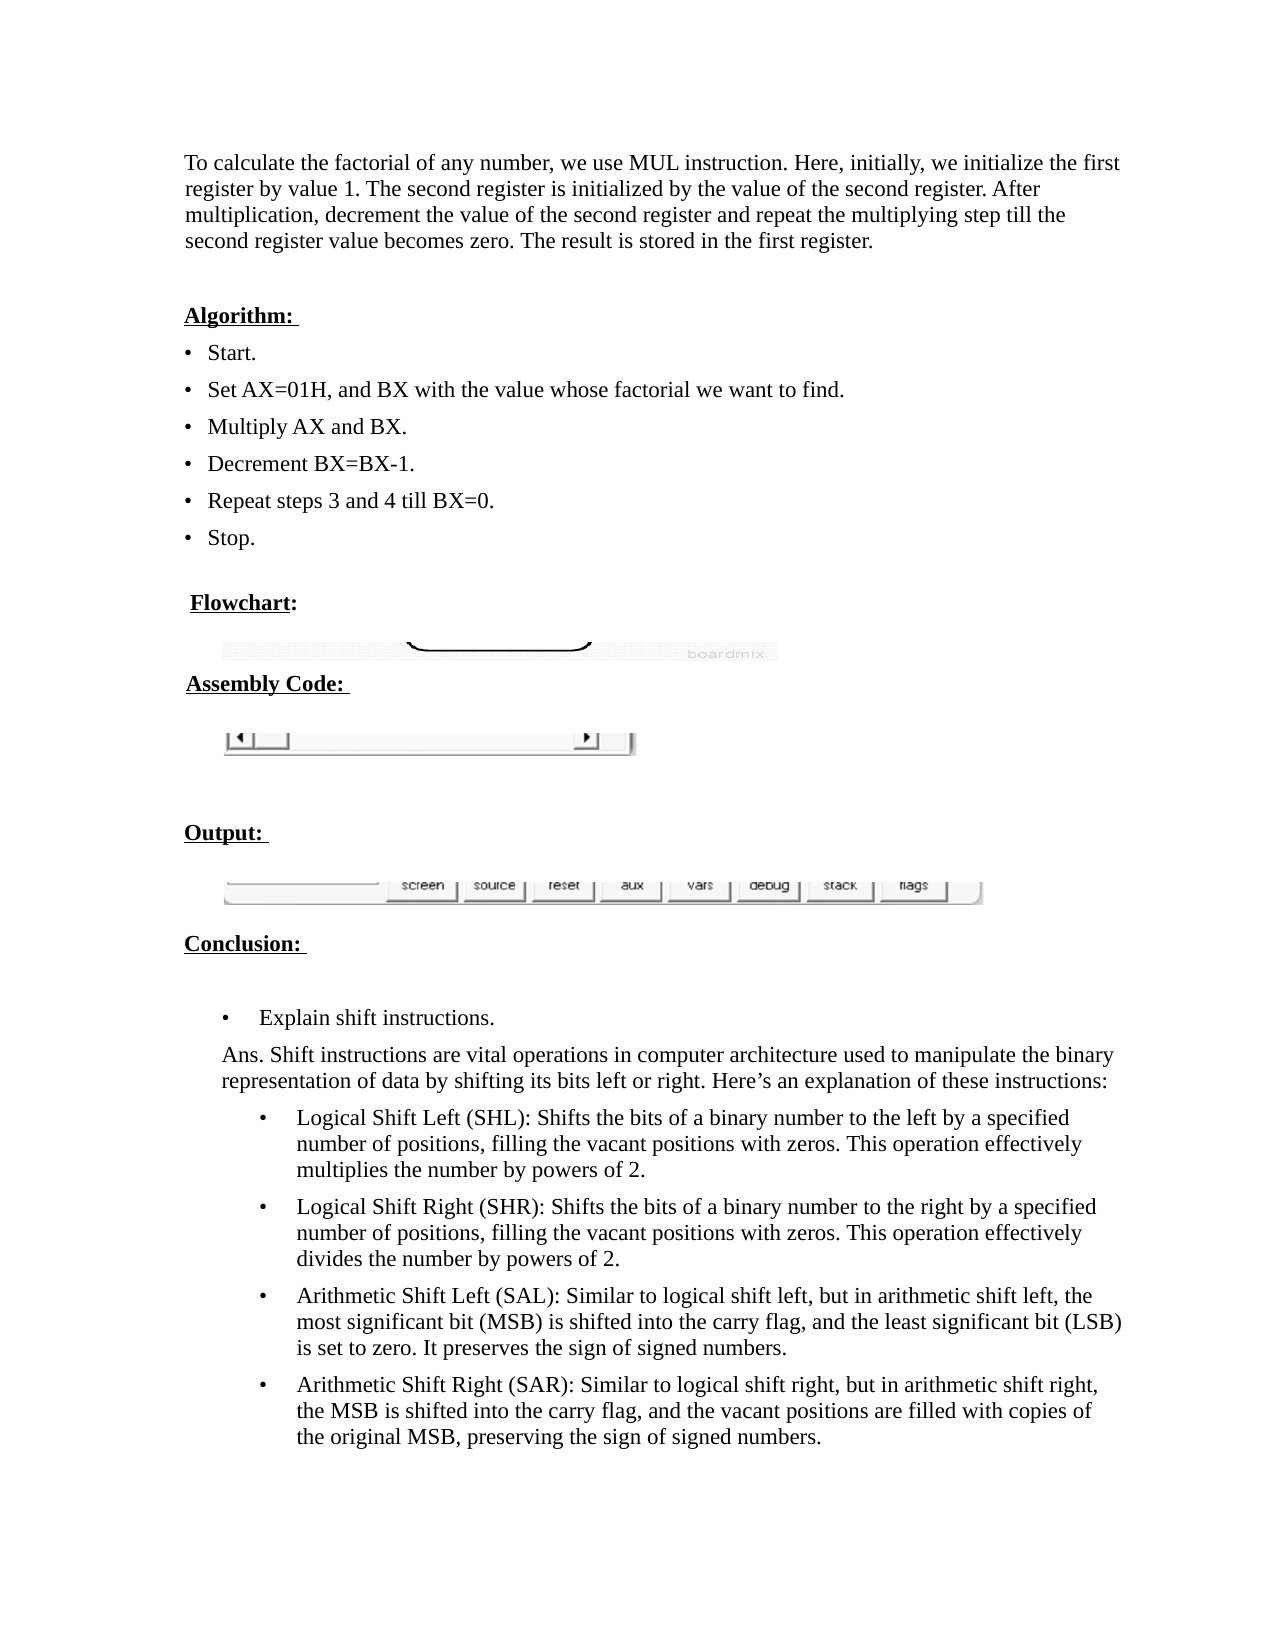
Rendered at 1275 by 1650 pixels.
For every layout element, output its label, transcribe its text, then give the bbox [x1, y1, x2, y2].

list Logical Shift Left (SHL): Shifts the bits of a binary number to the left by a specified number of positions, filling the vacant positions with zeros. This operation effectively multiplies the number by powers of 2. [259, 1104, 1125, 1182]
list Logical Shift Right (SHR): Shifts the bits of a binary number to the right by a specified number of positions, filling the vacant positions with zeros. This operation effectively divides the number by powers of 2. [259, 1193, 1125, 1271]
list Explain shift instructions. [221, 1004, 1125, 1030]
text Algorithm: [184, 302, 1125, 329]
list Repeat steps 3 and 4 till BX=0. [184, 488, 1125, 513]
list Multiply AX and BX. [184, 413, 1125, 439]
list Stop. [184, 525, 1125, 551]
text Conclusion: [184, 930, 1125, 957]
list Arithmetic Shift Right (SAR): Similar to logical shift right, but in arithmetic shift right, the MSB is shifted into the carry flag, and the vacant positions are filled with copies of the original MSB, preserving the sign of signed numbers. [259, 1371, 1125, 1449]
text Assembly Code: [186, 670, 1125, 697]
text Ans. Shift instructions are vital operations in computer architecture used to manipulate the binary representation of data by shifting its bits left or right. Here’s an explanation of these instructions: [221, 1042, 1125, 1093]
list Decrement BX=BX-1. [184, 451, 1125, 476]
list Arithmetic Shift Left (SAL): Similar to logical shift left, but in arithmetic shift left, the most significant bit (MSB) is shifted into the carry flag, and the least significant bit (LSB) is set to zero. It preserves the sign of signed numbers. [259, 1282, 1125, 1360]
text To calculate the factorial of any number, we use MUL instruction. Here, initially, we initialize the first register by value 1. The second register is initialized by the value of the second register. After multiplication, decrement the value of the second register and repeat the multiplying step till the second register value becomes zero. The result is stored in the first register. [184, 150, 1125, 254]
list Start. [184, 339, 1125, 365]
text Flowchart: [184, 589, 1125, 616]
text Output: [184, 818, 1125, 846]
list Set AX=01H, and BX with the value whose factorial we want to find. [184, 376, 1125, 402]
